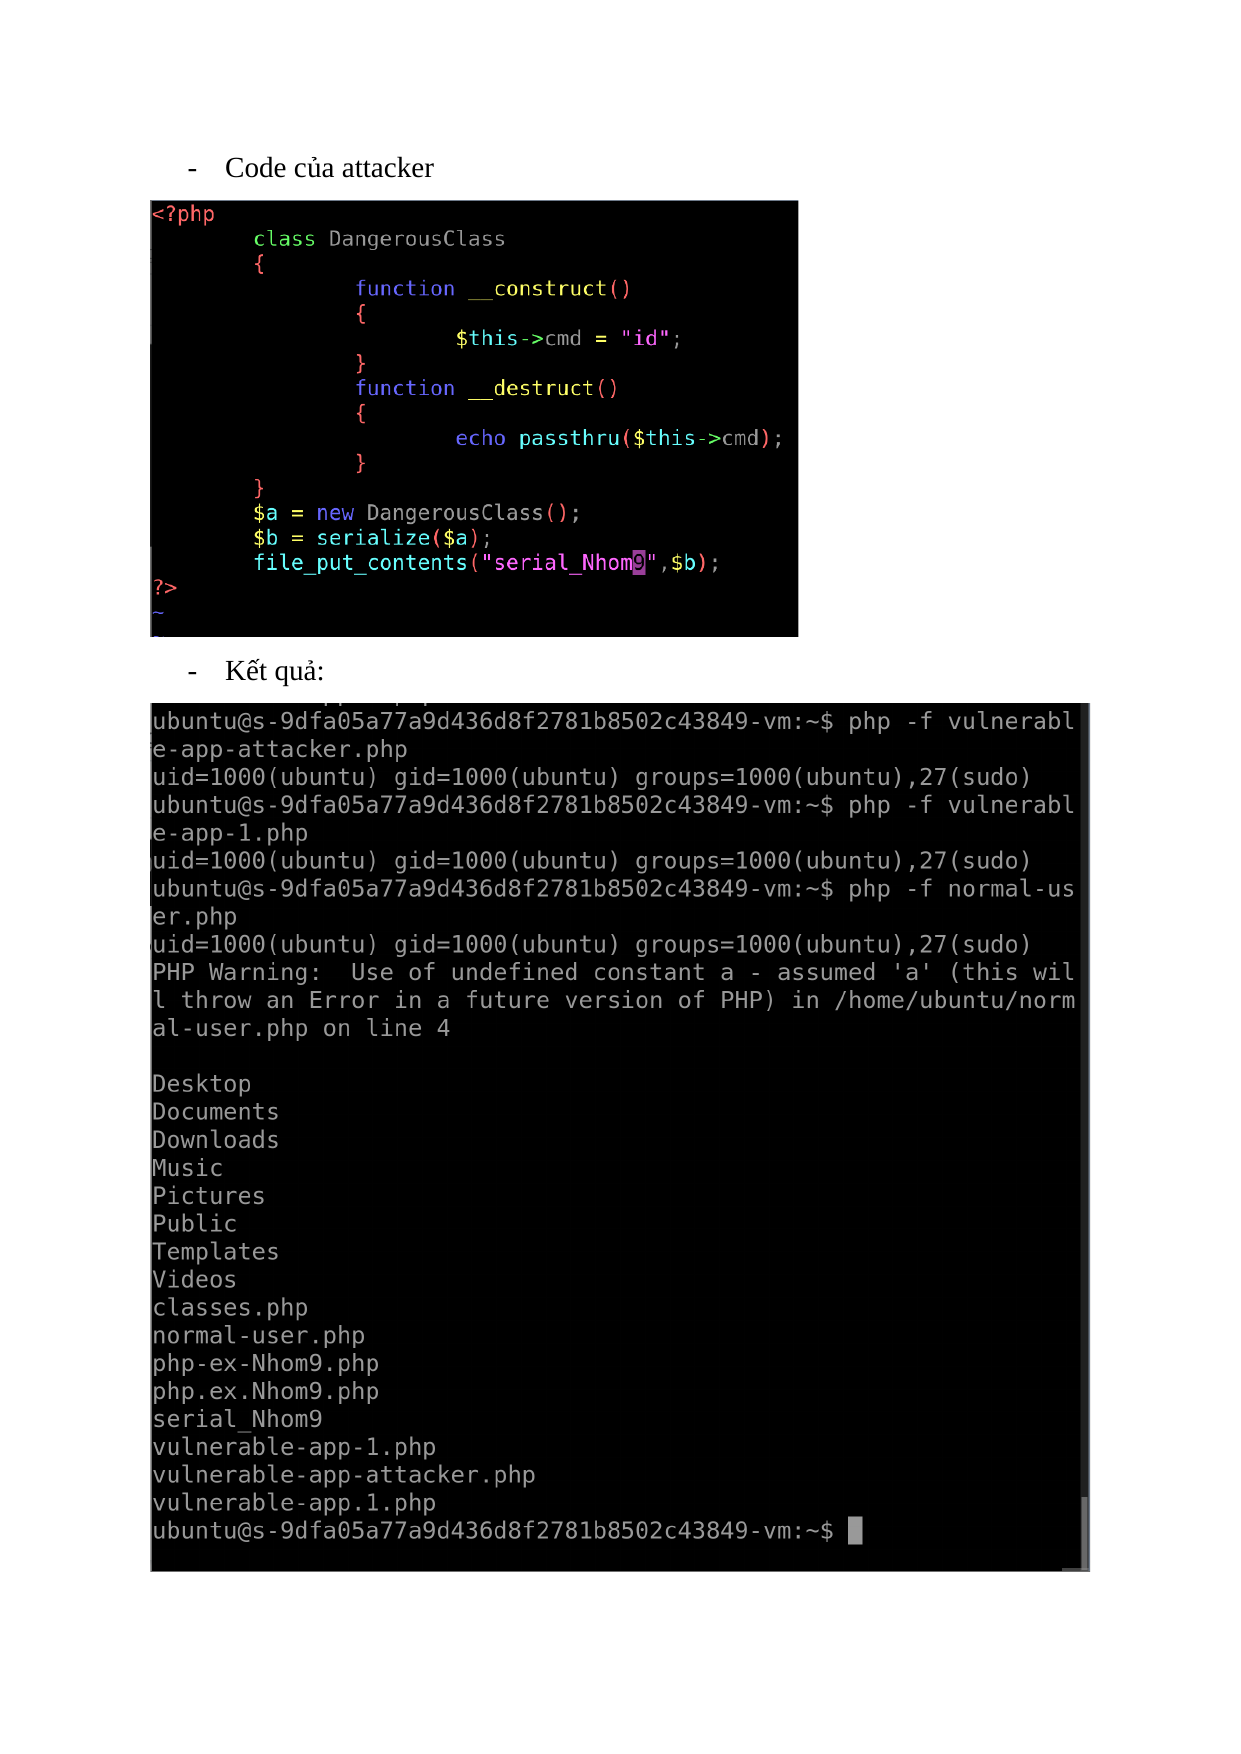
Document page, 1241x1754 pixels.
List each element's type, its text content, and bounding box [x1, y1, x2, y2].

picture [150, 200, 799, 637]
list Code của attacker [187, 150, 1090, 183]
list Kết quả: [187, 653, 1090, 687]
picture [150, 703, 1091, 1572]
